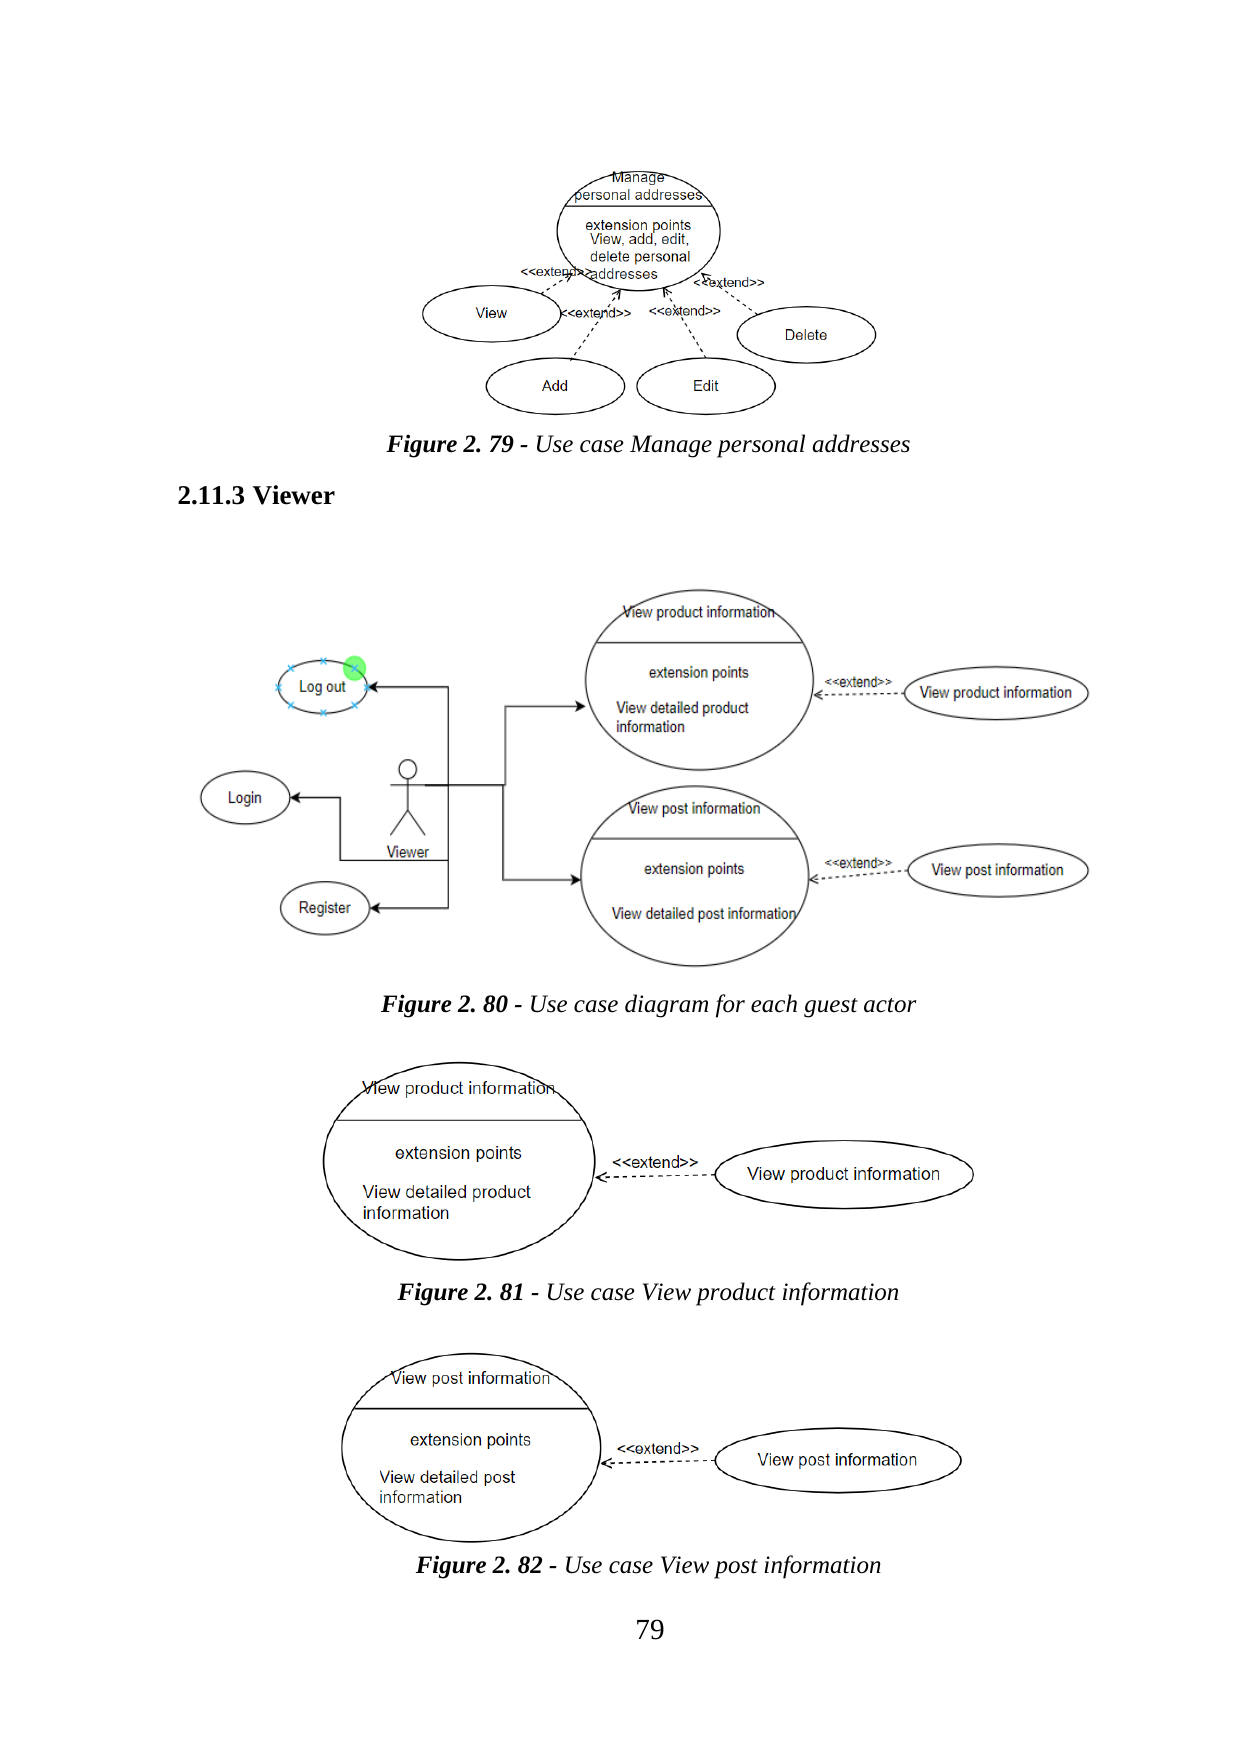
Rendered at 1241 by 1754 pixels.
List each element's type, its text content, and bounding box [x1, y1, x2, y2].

picture [177, 538, 1123, 990]
subtitle Viewer [177, 479, 1122, 510]
picture [409, 147, 890, 430]
picture [307, 1038, 992, 1278]
picture [327, 1327, 973, 1551]
